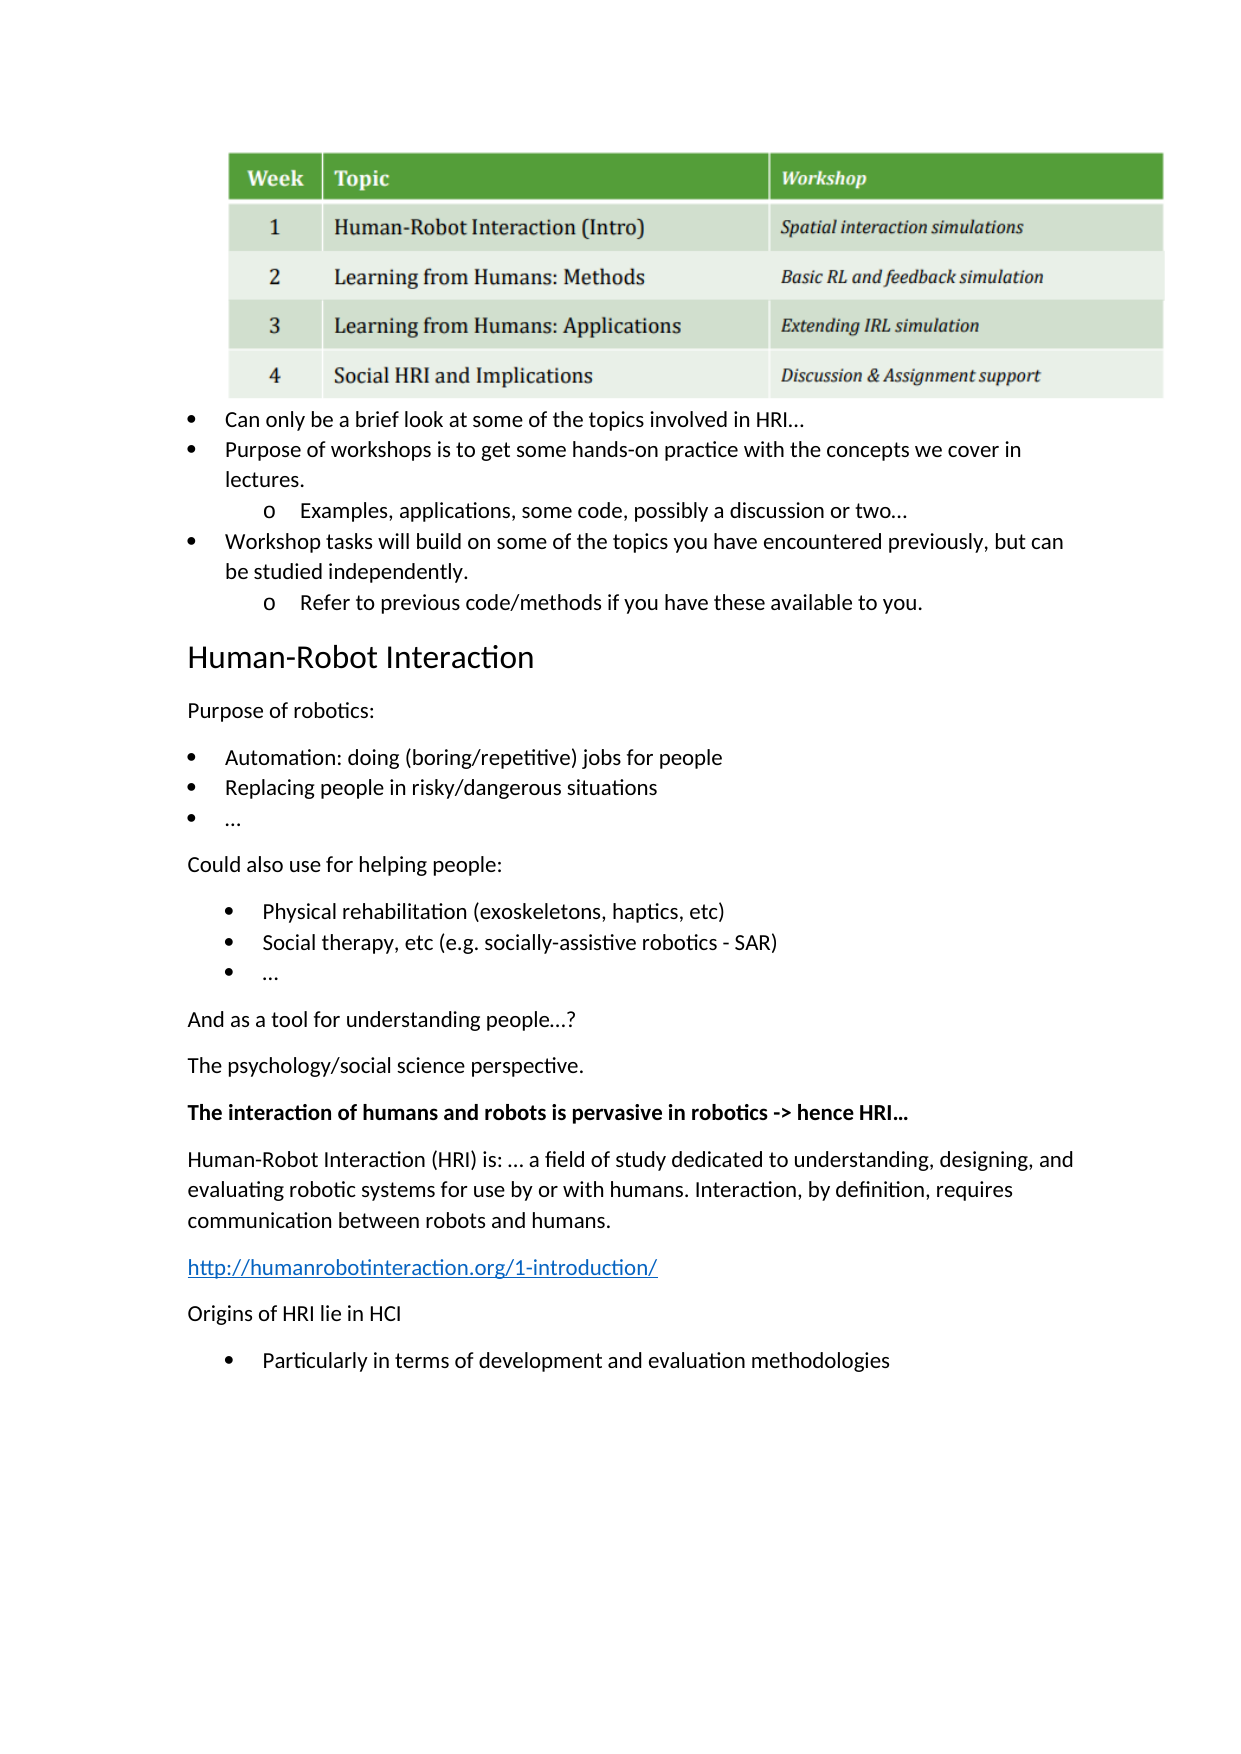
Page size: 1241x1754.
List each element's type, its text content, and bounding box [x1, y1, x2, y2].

list Purpose of workshops is to get some hands-on practice with the concepts we cover in lectures. [187, 435, 1090, 494]
list … [225, 958, 1090, 986]
list … [187, 804, 1090, 832]
text Human-Robot Interaction [187, 636, 1090, 677]
list Workshop tasks will build on some of the topics you have encountered previously, but can be studied independently. [187, 527, 1090, 586]
list Refer to previous code/methods if you have these available to you. [262, 588, 1090, 617]
text Human-Robot Interaction (HRI) is: … a field of study dedicated to understanding, designing, and evaluating robotic systems for use by or with humans. Interaction, by definition, requires communication between robots and humans. [187, 1145, 1090, 1234]
text Purpose of robotics: [187, 696, 1090, 724]
text The interaction of humans and robots is pervasive in robotics -> hence HRI… [187, 1098, 1090, 1127]
list Examples, applications, some code, possibly a discussion or two… [262, 496, 1090, 525]
text The psychology/social science perspective. [187, 1052, 1090, 1080]
list Automation: doing (boring/repetitive) jobs for people [187, 743, 1090, 771]
list Physical rehabilitation (exoskeletons, haptics, etc) [225, 897, 1090, 926]
text Could also use for helping people: [187, 851, 1090, 879]
text Origins of HRI lie in HCI [187, 1299, 1090, 1328]
picture [225, 150, 1166, 403]
text http://humanrobotinteraction.org/1-introduction/ [187, 1253, 1090, 1281]
text And as a tool for understanding people…? [187, 1005, 1090, 1033]
list Social therapy, etc (e.g. socially-assistive robotics - SAR) [225, 928, 1090, 956]
list Replacing people in risky/dangerous situations [187, 773, 1090, 802]
list Particularly in terms of development and evaluation methodologies [225, 1346, 1090, 1374]
list Can only be a brief look at some of the topics involved in HRI… [187, 405, 1090, 433]
